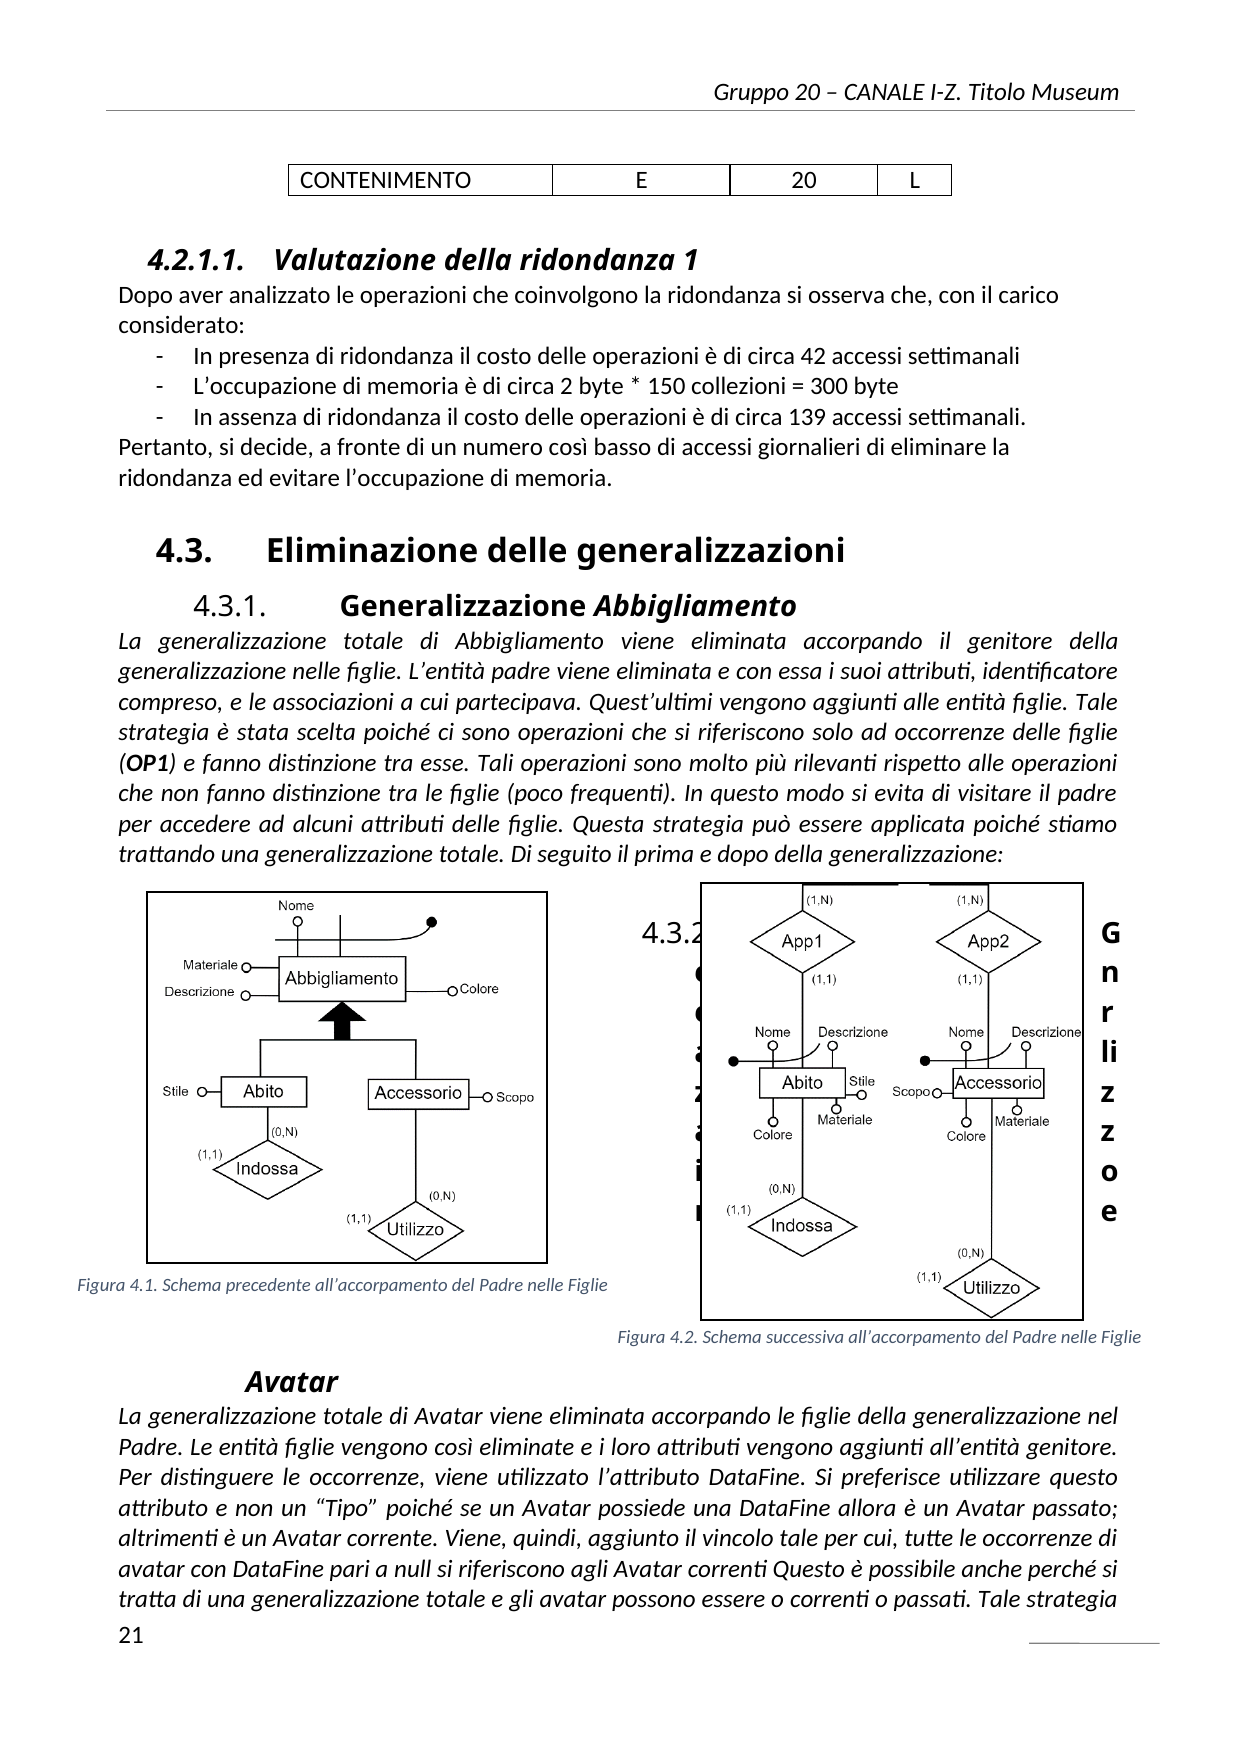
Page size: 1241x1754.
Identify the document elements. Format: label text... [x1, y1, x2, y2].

text Pertanto, si decide, a fronte di un numero così basso di accessi giornalieri di eliminare la ridondanza ed evitare l’occupazione di memoria. [118, 432, 1122, 493]
table_cell E [553, 165, 729, 195]
text Dopo aver analizzato le operazioni che coinvolgono la ridondanza si osserva che, con il carico considerato: [118, 279, 1122, 340]
subtitle Eliminazione delle generalizzazioni [156, 527, 1122, 573]
list In presenza di ridondanza il costo delle operazioni è di circa 42 accessi settimanali [156, 340, 1122, 371]
table_cell 20 [731, 165, 877, 195]
picture [148, 893, 546, 1262]
table_cell L [878, 165, 951, 195]
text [118, 1401, 1122, 1614]
list L’occupazione di memoria è di circa 2 byte * 150 collezioni = 300 byte [156, 371, 1122, 401]
subtitle Generalizzazione Abbigliamento [193, 585, 1122, 625]
picture [702, 884, 1082, 1319]
table_cell CONTENIMENTO [289, 165, 552, 195]
text La generalizzazione totale di Abbigliamento viene eliminata accorpando il genitore della generalizzazione nelle figlie. L’entità padre viene eliminata e con essa i suoi attributi, identificatore compreso, e le associazioni a cui partecipava. Quest’ultimi vengono aggiunti alle entità figlie. Tale strategia è stata scelta poiché ci sono operazioni che si riferiscono solo ad occorrenze delle figlie (OP1) e fanno distinzione tra esse. Tali operazioni sono molto più rilevanti rispetto alle operazioni che non fanno distinzione tra le figlie (poco frequenti). In questo modo si evita di visitare il padre per accedere ad alcuni attributi delle figlie. Questa strategia può essere applicata poiché stiamo trattando una generalizzazione totale. Di seguito il prima e dopo della generalizzazione: [118, 625, 1122, 869]
list In assenza di ridondanza il costo delle operazioni è di circa 139 accessi settimanali. [156, 401, 1122, 432]
subtitle Valutazione della ridondanza 1 [148, 239, 1122, 279]
